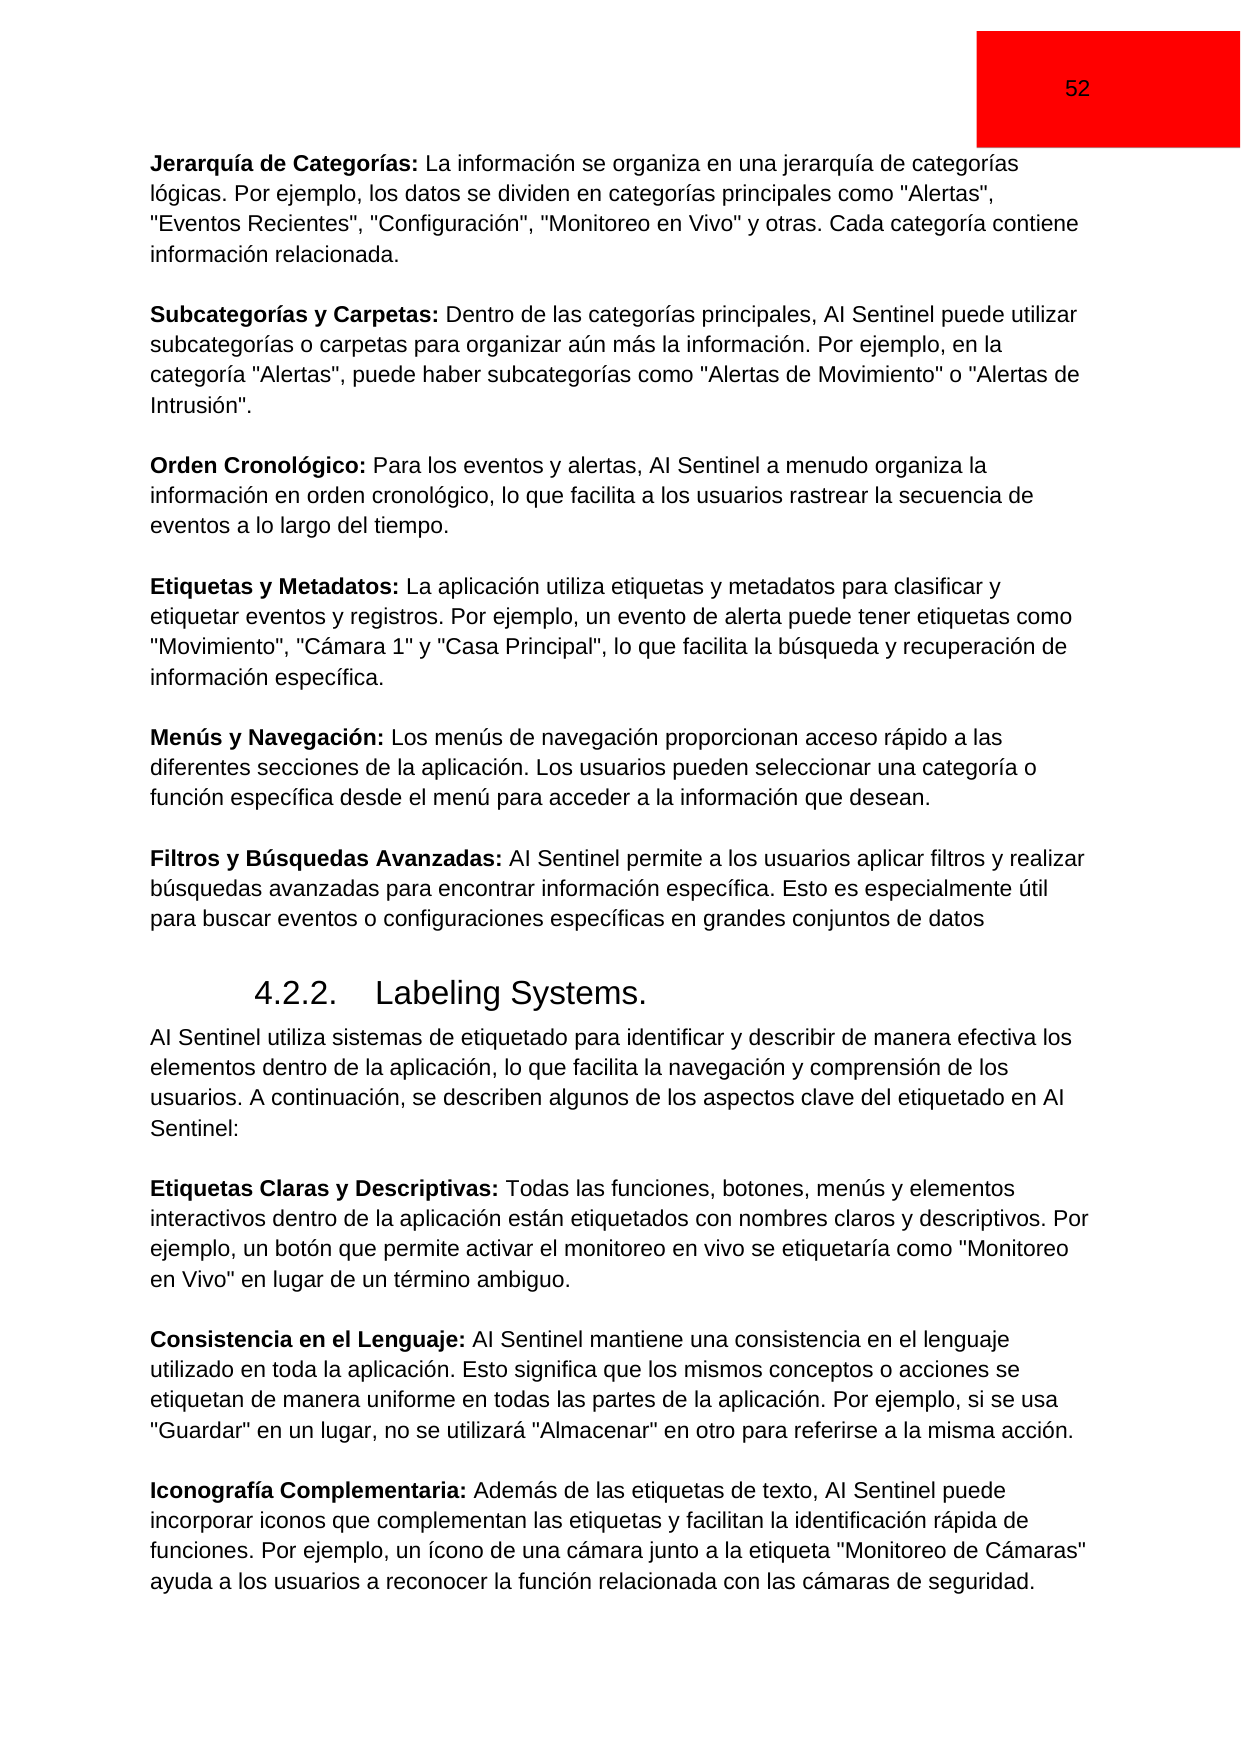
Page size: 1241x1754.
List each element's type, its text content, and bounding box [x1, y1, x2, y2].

text Iconografía Complementaria: Además de las etiquetas de texto, AI Sentinel puede incorporar iconos que complementan las etiquetas y facilitan la identificación rápida de funciones. Por ejemplo, un ícono de una cámara junto a la etiqueta "Monitoreo de Cámaras" ayuda a los usuarios a reconocer la función relacionada con las cámaras de seguridad. [150, 1477, 1090, 1594]
text AI Sentinel utiliza sistemas de etiquetado para identificar y describir de manera efectiva los elementos dentro de la aplicación, lo que facilita la navegación y comprensión de los usuarios. A continuación, se describen algunos de los aspectos clave del etiquetado en AI Sentinel: [150, 1024, 1090, 1141]
subtitle Labeling Systems. [337, 973, 1090, 1011]
text Etiquetas Claras y Descriptivas: Todas las funciones, botones, menús y elementos interactivos dentro de la aplicación están etiquetados con nombres claros y descriptivos. Por ejemplo, un botón que permite activar el monitoreo en vivo se etiquetaría como "Monitoreo en Vivo" en lugar de un término ambiguo. [150, 1175, 1090, 1292]
text Orden Cronológico: Para los eventos y alertas, AI Sentinel a menudo organiza la información en orden cronológico, lo que facilita a los usuarios rastrear la secuencia de eventos a lo largo del tiempo. [150, 452, 1090, 539]
text Jerarquía de Categorías: La información se organiza en una jerarquía de categorías lógicas. Por ejemplo, los datos se dividen en categorías principales como "Alertas", "Eventos Recientes", "Configuración", "Monitoreo en Vivo" y otras. Cada categoría contiene información relacionada. [150, 150, 1090, 267]
text Consistencia en el Lenguaje: AI Sentinel mantiene una consistencia en el lenguaje utilizado en toda la aplicación. Esto significa que los mismos conceptos o acciones se etiquetan de manera uniforme en todas las partes de la aplicación. Por ejemplo, si se usa "Guardar" en un lugar, no se utilizará "Almacenar" en otro para referirse a la misma acción. [150, 1326, 1090, 1443]
text Subcategorías y Carpetas: Dentro de las categorías principales, AI Sentinel puede utilizar subcategorías o carpetas para organizar aún más la información. Por ejemplo, en la categoría "Alertas", puede haber subcategorías como "Alertas de Movimiento" o "Alertas de Intrusión". [150, 301, 1090, 418]
picture [976, 31, 1241, 150]
text Filtros y Búsquedas Avanzadas: AI Sentinel permite a los usuarios aplicar filtros y realizar búsquedas avanzadas para encontrar información específica. Esto es especialmente útil para buscar eventos o configuraciones específicas en grandes conjuntos de datos [150, 845, 1090, 932]
text Etiquetas y Metadatos: La aplicación utiliza etiquetas y metadatos para clasificar y etiquetar eventos y registros. Por ejemplo, un evento de alerta puede tener etiquetas como "Movimiento", "Cámara 1" y "Casa Principal", lo que facilita la búsqueda y recuperación de información específica. [150, 573, 1090, 690]
text Menús y Navegación: Los menús de navegación proporcionan acceso rápido a las diferentes secciones de la aplicación. Los usuarios pueden seleccionar una categoría o función específica desde el menú para acceder a la información que desean. [150, 724, 1090, 811]
